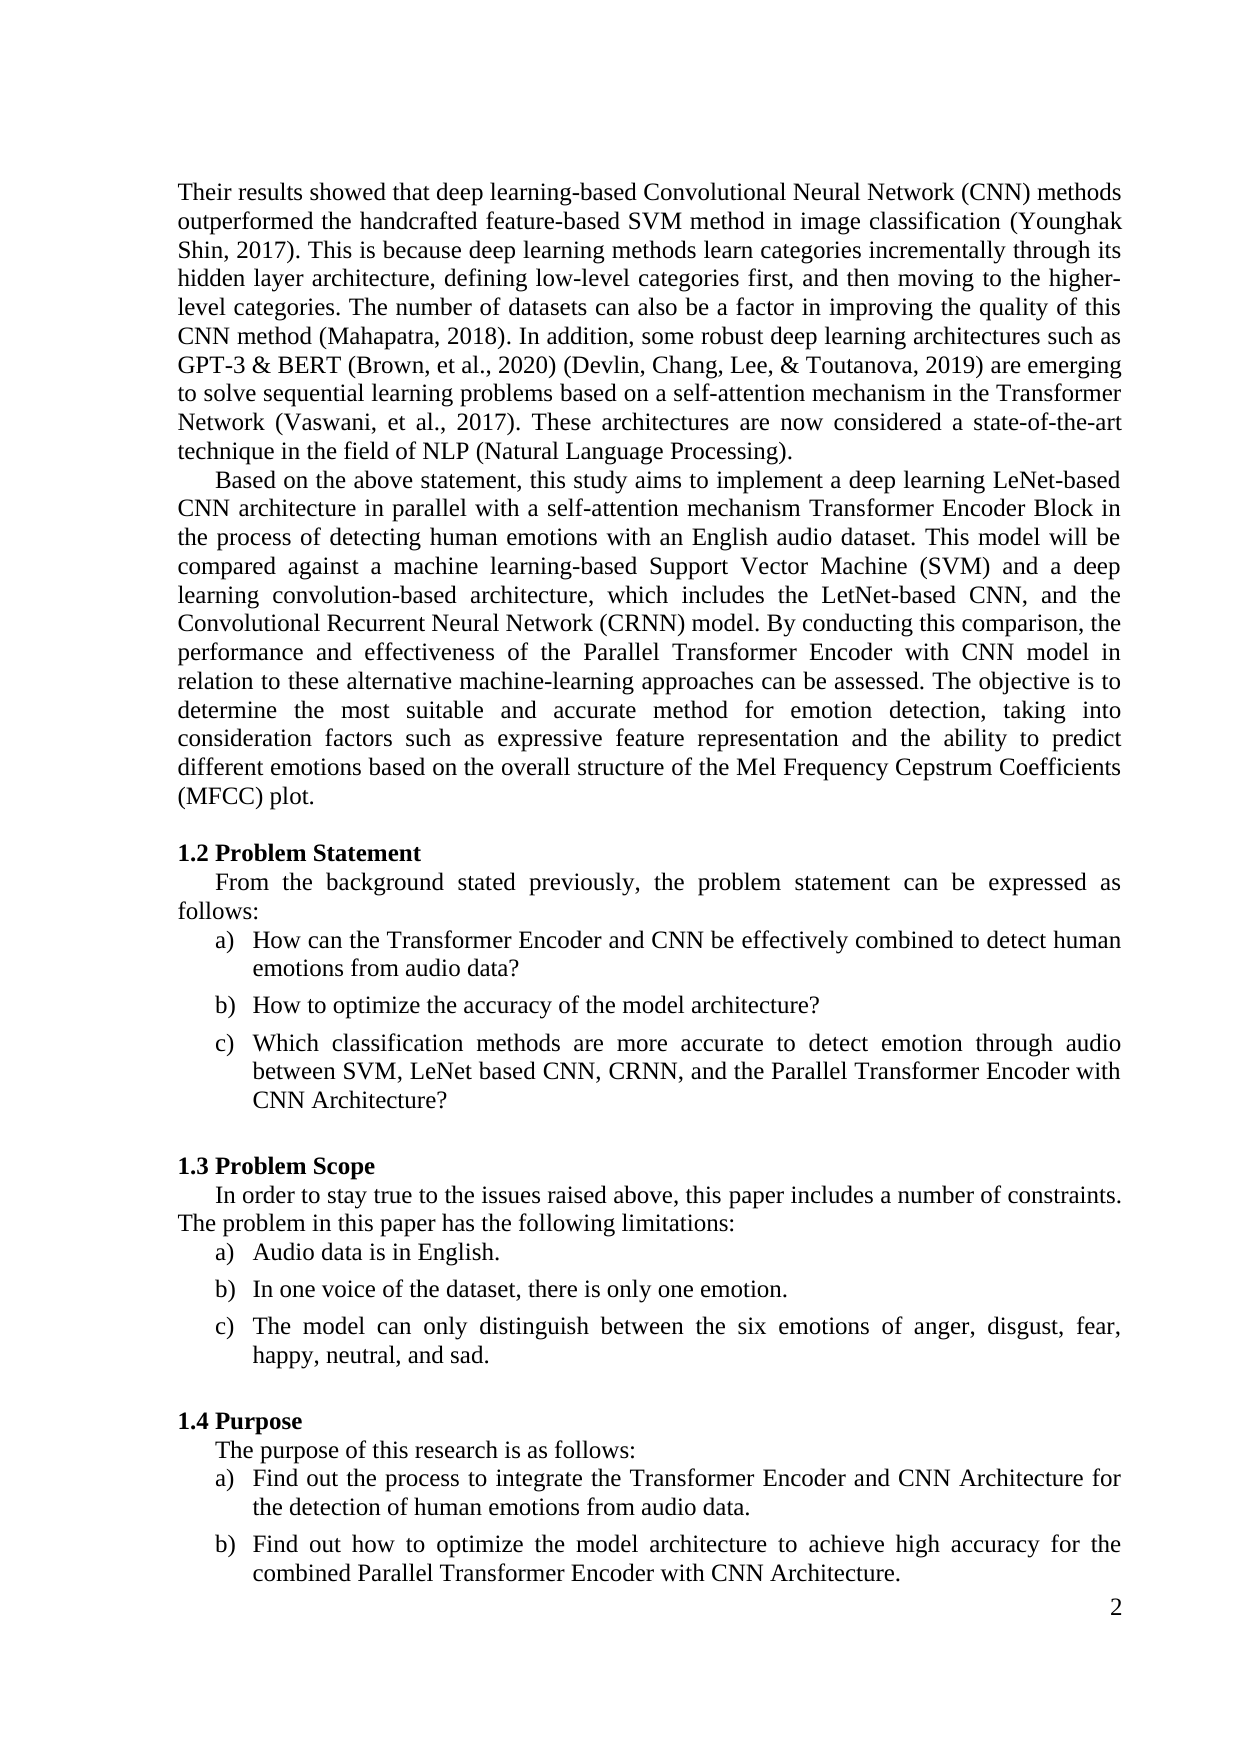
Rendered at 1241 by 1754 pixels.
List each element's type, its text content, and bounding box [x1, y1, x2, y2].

list In one voice of the dataset, there is only one emotion. [215, 1274, 1122, 1303]
subtitle Purpose [177, 1406, 1122, 1435]
list How can the Transformer Encoder and CNN be effectively combined to detect human emotions from audio data? [215, 925, 1122, 982]
text Based on the above statement, this study aims to implement a deep learning LeNet-based CNN architecture in parallel with a self-attention mechanism Transformer Encoder Block in the process of detecting human emotions with an English audio dataset. This model will be compared against a machine learning-based Support Vector Machine (SVM) and a deep learning convolution-based architecture, which includes the LetNet-based CNN, and the Convolutional Recurrent Neural Network (CRNN) model. By conducting this comparison, the performance and effectiveness of the Parallel Transformer Encoder with CNN model in relation to these alternative machine-learning approaches can be assessed. The objective is to determine the most suitable and accurate method for emotion detection, taking into consideration factors such as expressive feature representation and the ability to predict different emotions based on the overall structure of the Mel Frequency Cepstrum Coefficients (MFCC) plot. [177, 465, 1122, 810]
list The model can only distinguish between the six emotions of anger, disgust, fear, happy, neutral, and sad. [215, 1311, 1122, 1369]
text The purpose of this research is as follows: [177, 1435, 1122, 1463]
list Audio data is in English. [215, 1237, 1122, 1266]
subtitle Problem Scope [177, 1151, 1122, 1180]
text In order to stay true to the issues raised above, this paper includes a number of constraints. The problem in this paper has the following limitations: [177, 1180, 1122, 1237]
subtitle Problem Statement [177, 838, 1122, 867]
list Find out the process to integrate the Transformer Encoder and CNN Architecture for the detection of human emotions from audio data. [215, 1463, 1122, 1521]
list Find out how to optimize the model architecture to achieve high accuracy for the combined Parallel Transformer Encoder with CNN Architecture. [215, 1529, 1122, 1587]
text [177, 177, 1122, 465]
text From the background stated previously, the problem statement can be expressed as follows: [177, 867, 1122, 925]
list Which classification methods are more accurate to detect emotion through audio between SVM, LeNet based CNN, CRNN, and the Parallel Transformer Encoder with CNN Architecture? [215, 1028, 1122, 1114]
list How to optimize the accuracy of the model architecture? [215, 991, 1122, 1019]
